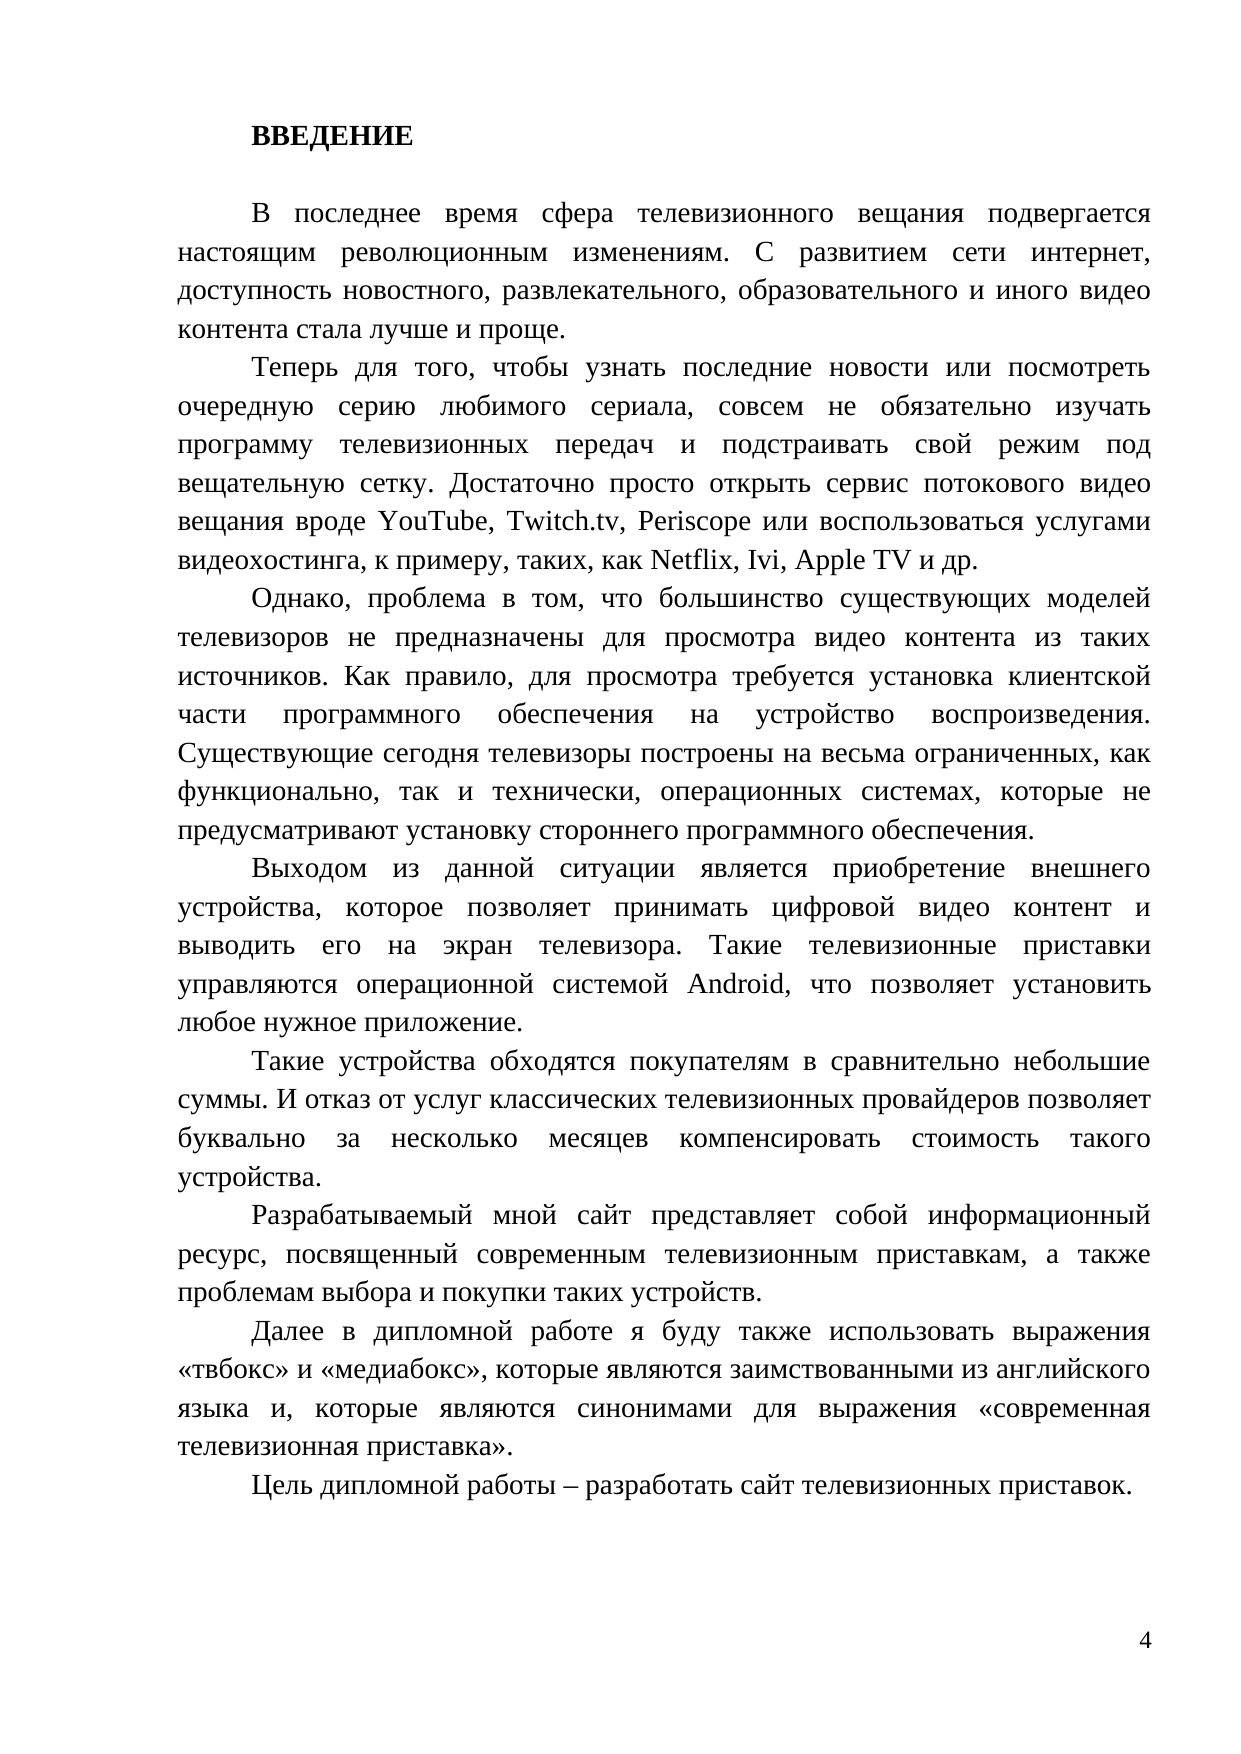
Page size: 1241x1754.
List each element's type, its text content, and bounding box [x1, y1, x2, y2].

text В последнее время сфера телевизионного вещания подвергается настоящим революционным изменениям. С развитием сети интернет, доступность новостного, развлекательного, образовательного и иного видео контента стала лучше и проще. [177, 195, 1152, 344]
text Выходом из данной ситуации является приобретение внешнего устройства, которое позволяет принимать цифровой видео контент и выводить его на экран телевизора. Такие телевизионные приставки управляются операционной системой Android, что позволяет установить любое нужное приложение. [177, 850, 1152, 1038]
text Далее в дипломной работе я буду также использовать выражения «твбокс» и «медиабокс», которые являются заимствованными из английского языка и, которые являются синонимами для выражения «современная телевизионная приставка». [177, 1313, 1152, 1462]
text Однако, проблема в том, что большинство существующих моделей телевизоров не предназначены для просмотра видео контента из таких источников. Как правило, для просмотра требуется установка клиентской части программного обеспечения на устройство воспроизведения. Существующие сегодня телевизоры построены на весьма ограниченных, как функционально, так и технически, операционных системах, которые не предусматривают установку стороннего программного обеспечения. [177, 581, 1152, 845]
text Цель дипломной работы – разработать сайт телевизионных приставок. [177, 1467, 1152, 1501]
text Теперь для того, чтобы узнать последние новости или посмотреть очередную серию любимого сериала, совсем не обязательно изучать программу телевизионных передач и подстраивать свой режим под вещательную сетку. Достаточно просто открыть сервис потокового видео вещания вроде YouTube, Twitch.tv, Periscope или воспользоваться услугами видеохостинга, к примеру, таких, как Netflix, Ivi, Apple TV и др. [177, 349, 1152, 576]
text ВВЕДЕНИЕ [177, 118, 1152, 152]
text Такие устройства обходятся покупателям в сравнительно небольшие суммы. И отказ от услуг классических телевизионных провайдеров позволяет буквально за несколько месяцев компенсировать стоимость такого устройства. [177, 1043, 1152, 1192]
text Разрабатываемый мной сайт представляет собой информационный ресурс, посвященный современным телевизионным приставкам, а также проблемам выбора и покупки таких устройств. [177, 1197, 1152, 1308]
